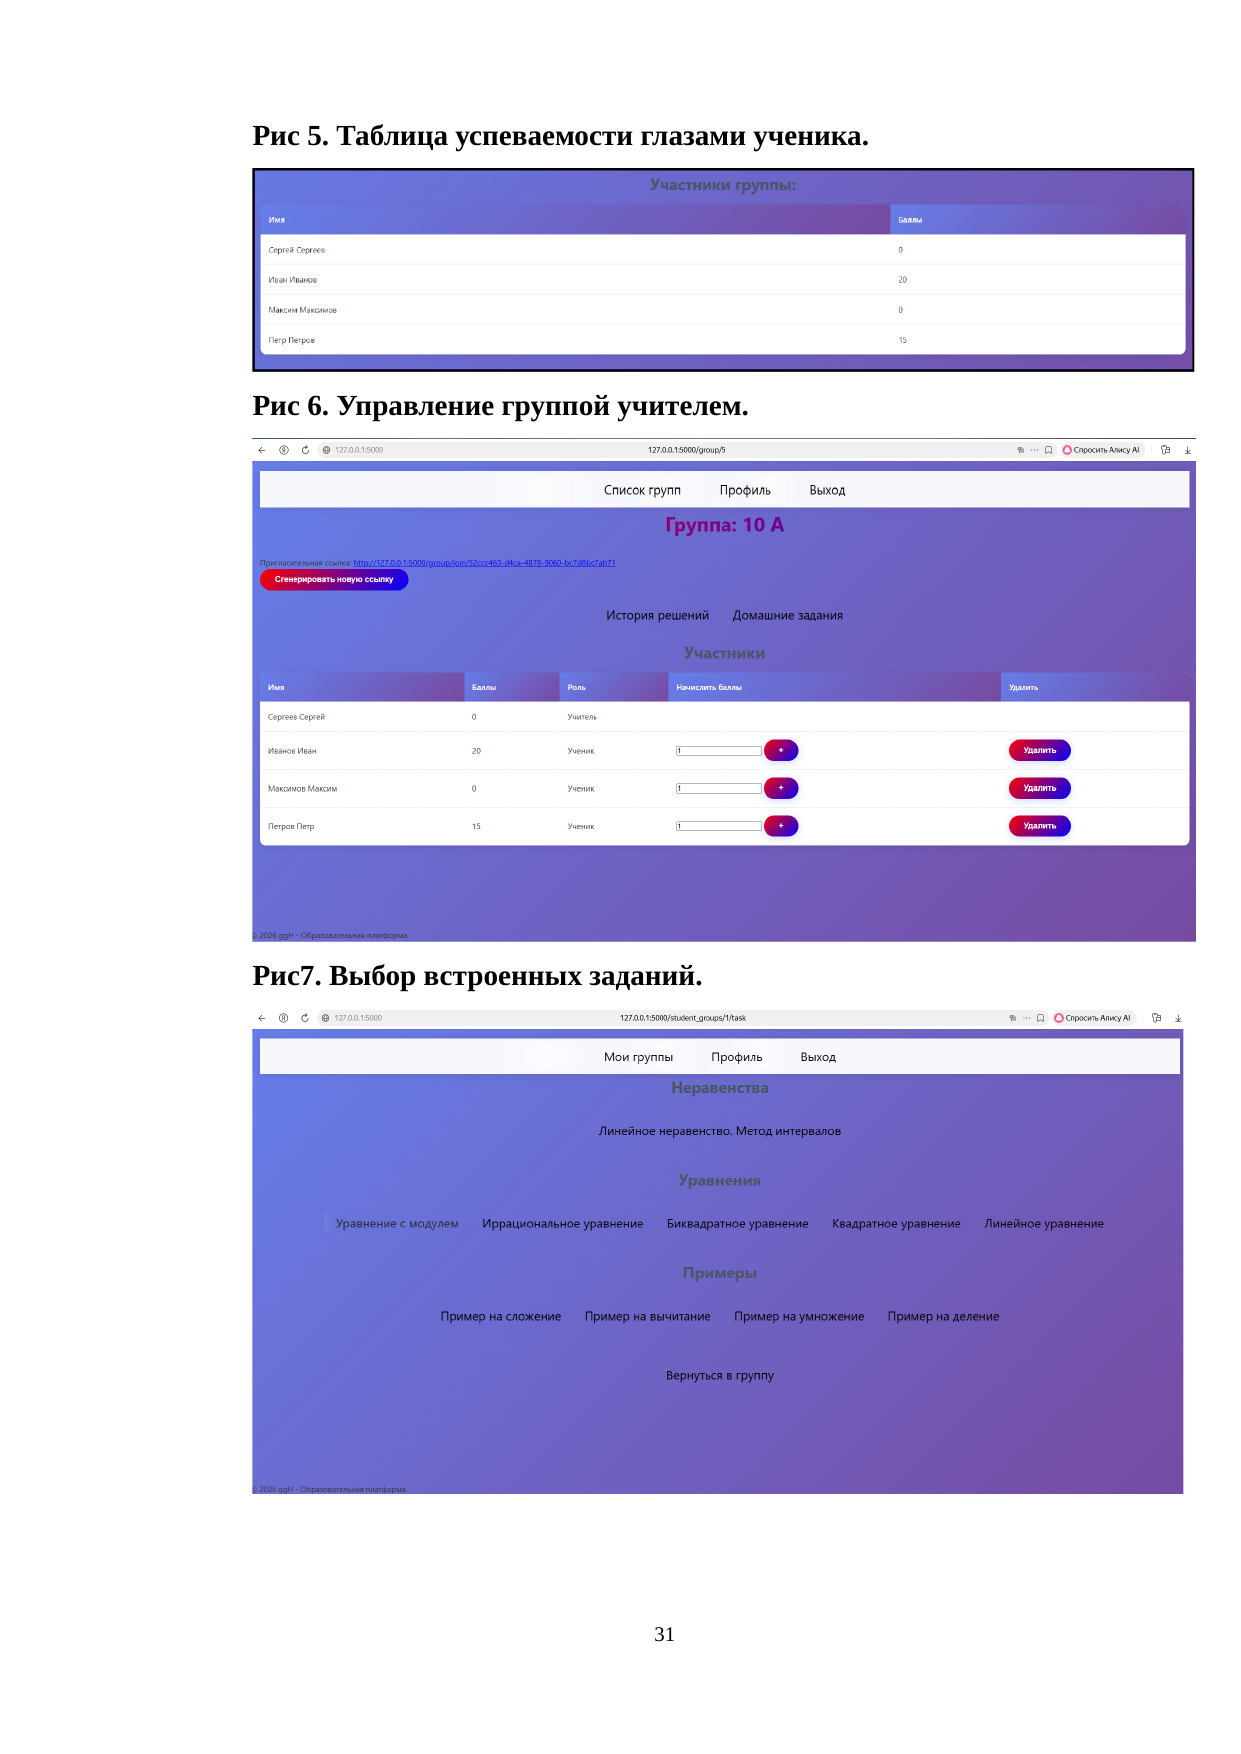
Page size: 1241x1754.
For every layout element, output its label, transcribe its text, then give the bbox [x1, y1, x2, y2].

picture [252, 168, 1195, 372]
list Рис7. Выбор встроенных заданий. [252, 958, 1152, 992]
list Рис 6. Управление группой учителем. [252, 388, 1152, 422]
picture [252, 1008, 1184, 1494]
list Рис 5. Таблица успеваемости глазами ученика. [252, 118, 1152, 152]
picture [252, 438, 1196, 942]
